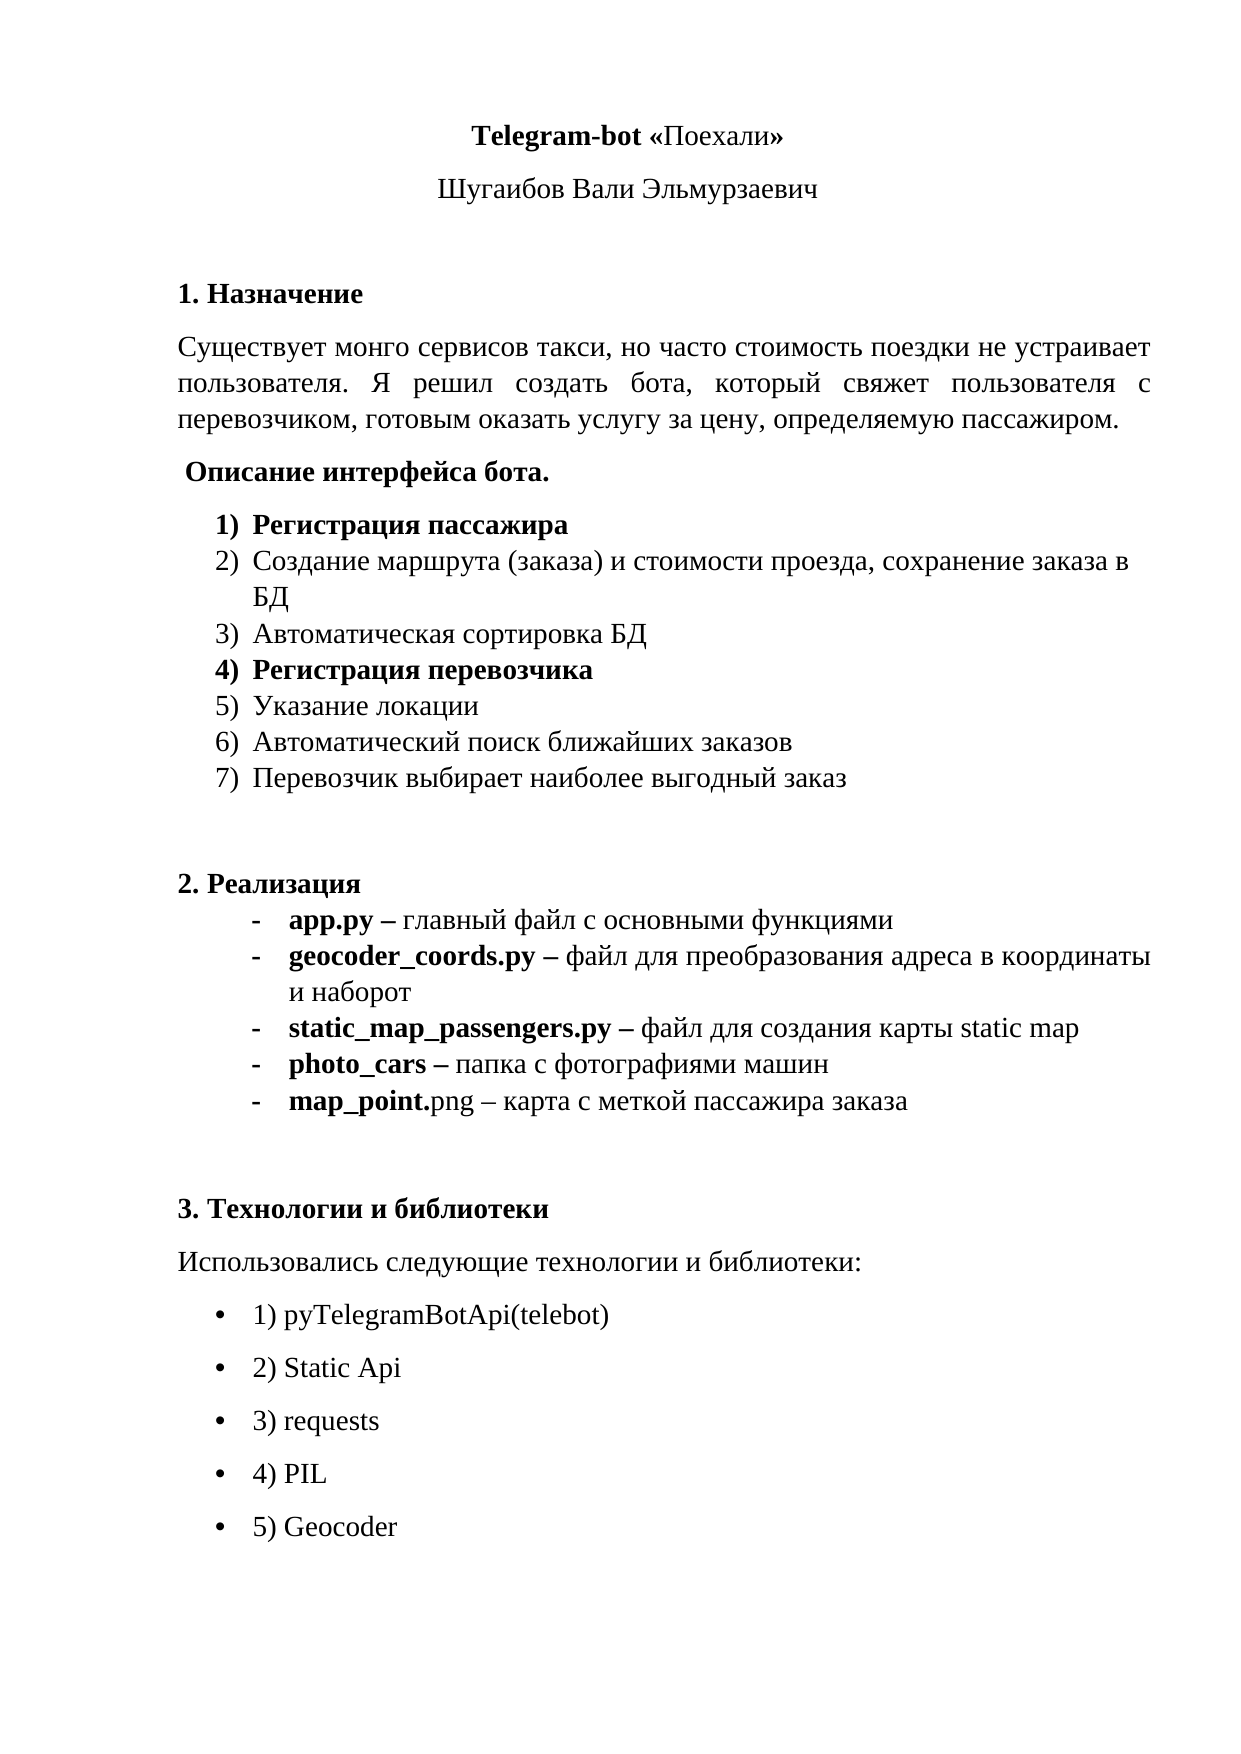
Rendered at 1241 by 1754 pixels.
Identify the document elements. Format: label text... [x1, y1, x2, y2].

list Технологии и библиотеки [177, 1191, 1152, 1225]
text Описание интерфейса бота. [177, 454, 1152, 488]
text Использовались следующие технологии и библиотеки: [88, 1244, 1152, 1278]
list Назначение [177, 277, 1152, 310]
list Перевозчик выбирает наиболее выгодный заказ [215, 760, 1152, 794]
list map_point.png – карта с меткой пассажира заказа [251, 1083, 1152, 1116]
list 2) Static Api [215, 1350, 1152, 1383]
text Существует монго сервисов такси, но часто стоимость поездки не устраивает пользователя. Я решил создать бота, который свяжет пользователя с перевозчиком, готовым оказать услугу за цену, определяемую пассажиром. [177, 329, 1152, 435]
list app.py – главный файл с основными функциями [251, 902, 1152, 936]
list Создание маршрута (заказа) и стоимости проезда, сохранение заказа в БД [215, 543, 1152, 613]
list photo_cars – папка с фотографиями машин [251, 1047, 1152, 1080]
list Регистрация пассажира [215, 507, 1152, 541]
list Указание локации [215, 688, 1152, 722]
list 1) pyTelegramBotApi(telebot) [215, 1297, 1152, 1331]
list Реализация [177, 866, 1152, 899]
list 4) PIL [215, 1456, 1152, 1489]
list Автоматическая сортировка БД [215, 616, 1152, 649]
list 5) Geocoder [215, 1508, 1152, 1542]
text Шугаибов Вали Эльмурзаевич [44, 171, 1152, 204]
list Регистрация перевозчика [215, 652, 1152, 685]
text Telegram-bot «Поехали» [44, 118, 1152, 152]
list Автоматический поиск ближайших заказов [215, 724, 1152, 758]
list geocoder_coords.py – файл для преобразования адреса в координаты и наборот [251, 938, 1152, 1008]
list 3) requests [215, 1403, 1152, 1436]
list static_map_passengers.py – файл для создания карты static map [251, 1011, 1152, 1044]
